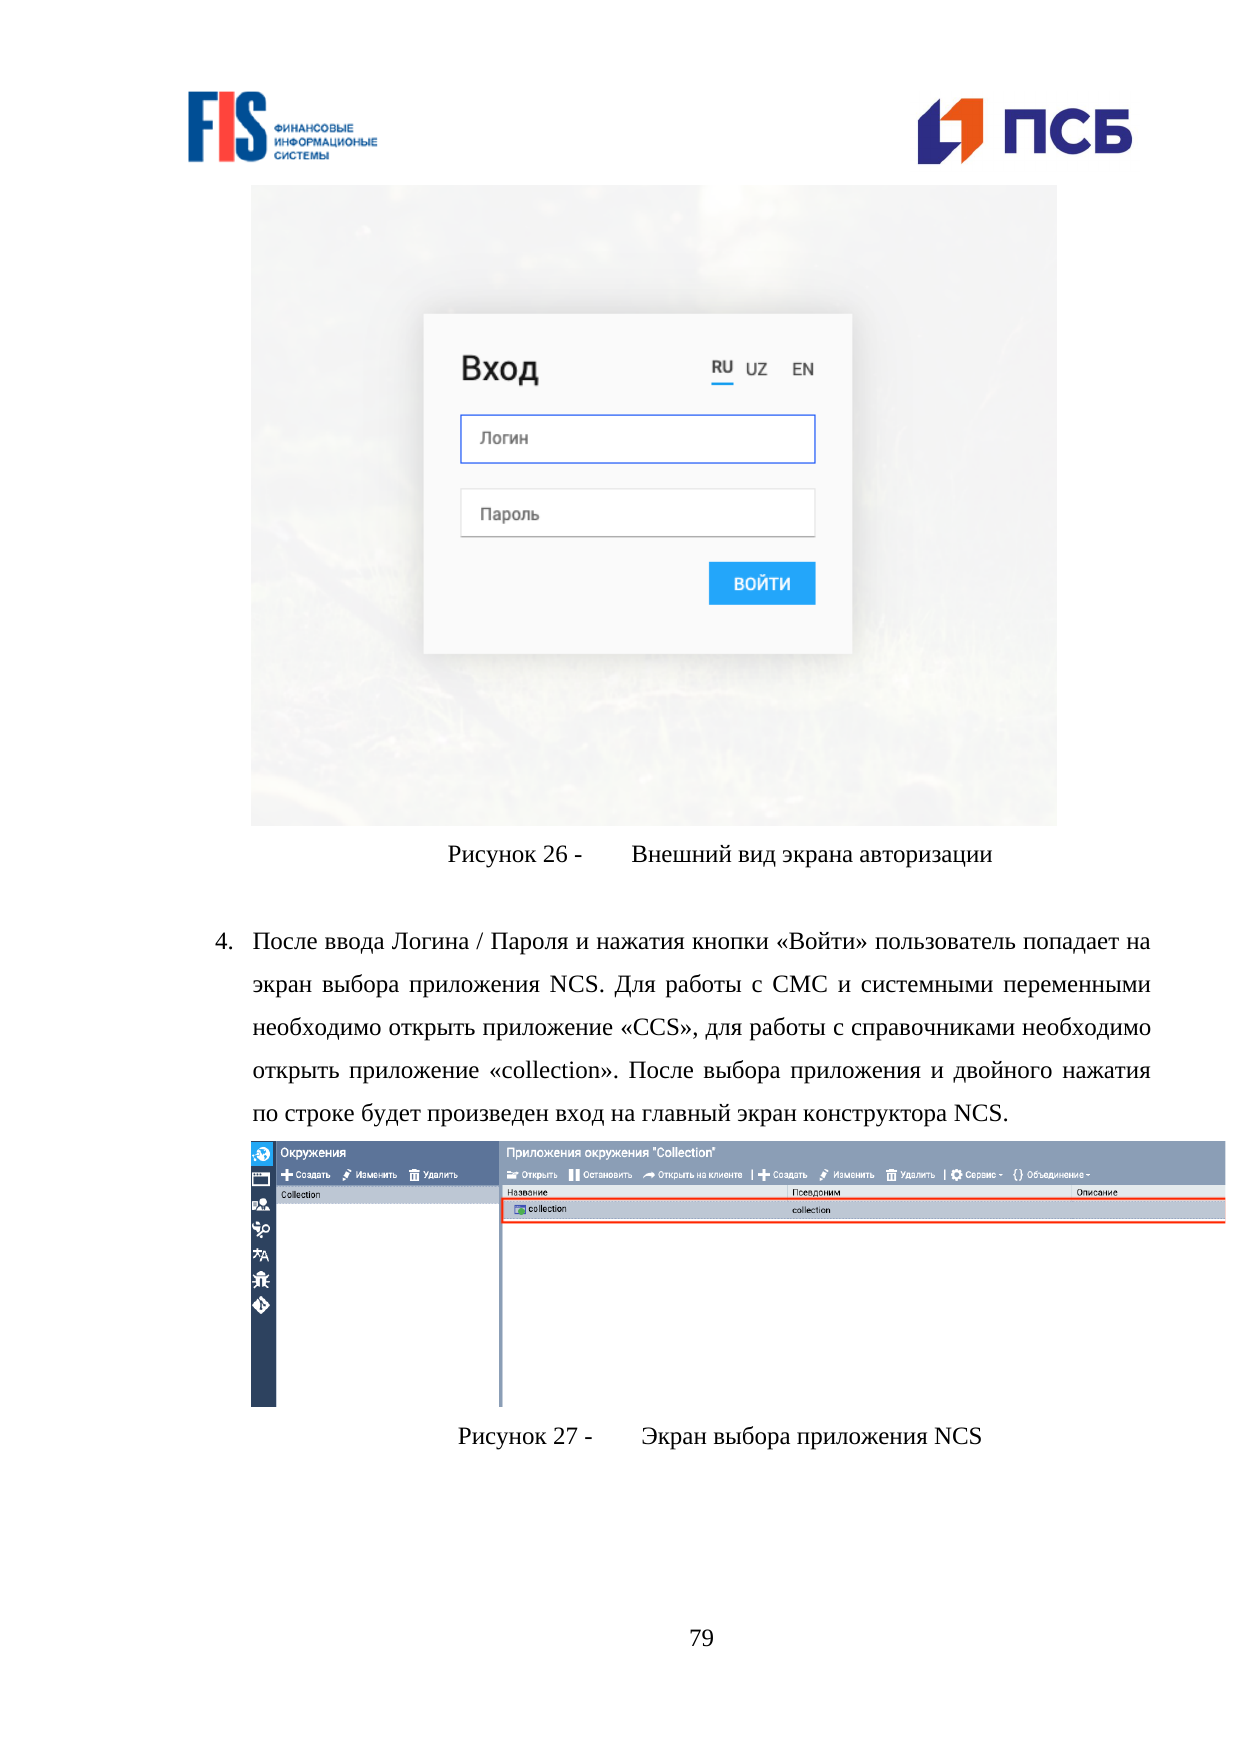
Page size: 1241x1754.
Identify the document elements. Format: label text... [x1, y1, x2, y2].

picture [909, 91, 1140, 172]
picture [177, 73, 383, 172]
subtitle Экран выбора приложения NCS [288, 1421, 1152, 1449]
picture [251, 185, 1057, 826]
subtitle Внешний вид экрана авторизации [288, 839, 1152, 868]
list После ввода Логина / Пароля и нажатия кнопки «Войти» пользователь попадает на экран выбора приложения NCS. Для работы с СМС и системными переменными необходимо открыть приложение «CCS», для работы с справочниками необходимо открыть приложение «сollection». После выбора приложения и двойного нажатия по строке будет произведен вход на главный экран конструктора NCS. [215, 926, 1152, 1127]
picture [251, 1141, 1226, 1407]
